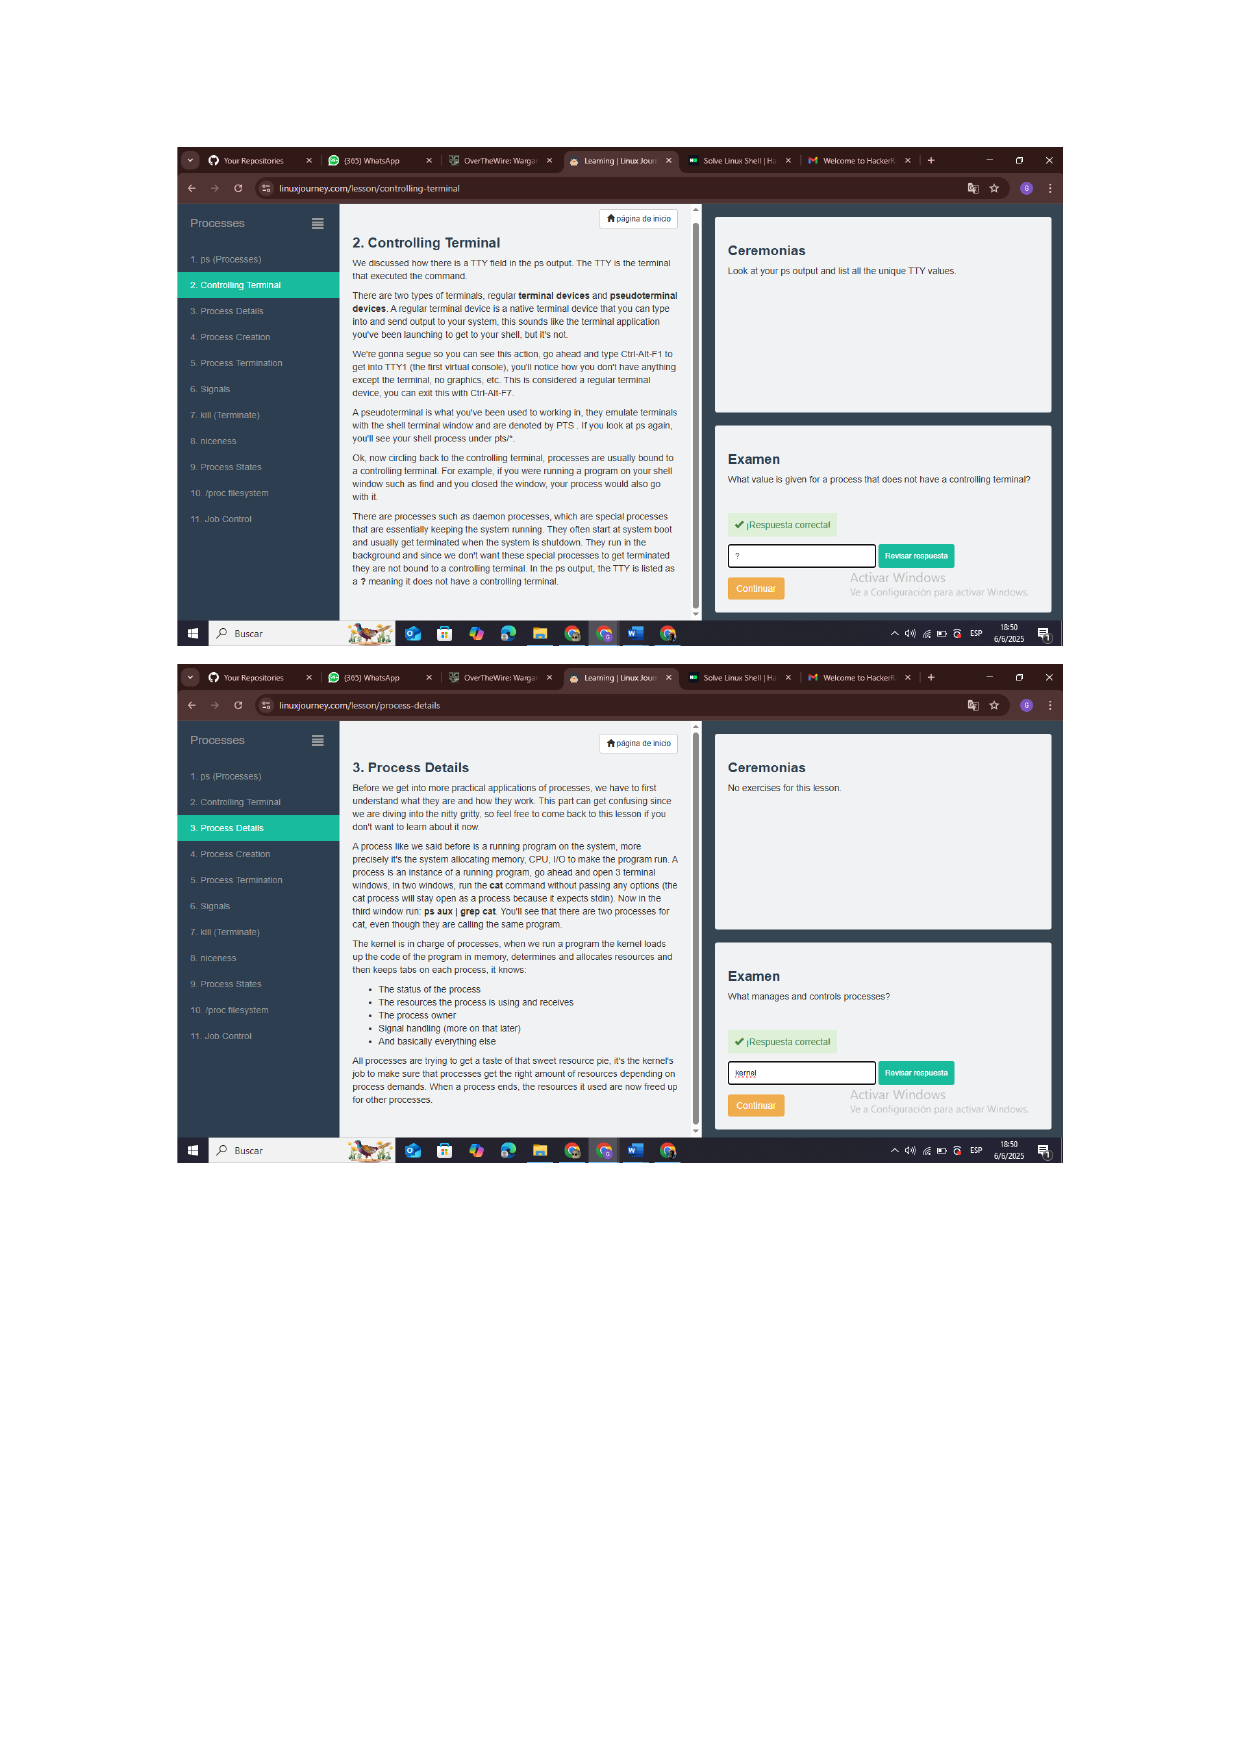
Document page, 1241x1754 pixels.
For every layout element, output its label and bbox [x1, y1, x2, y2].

picture [177, 147, 1063, 646]
picture [177, 664, 1063, 1163]
